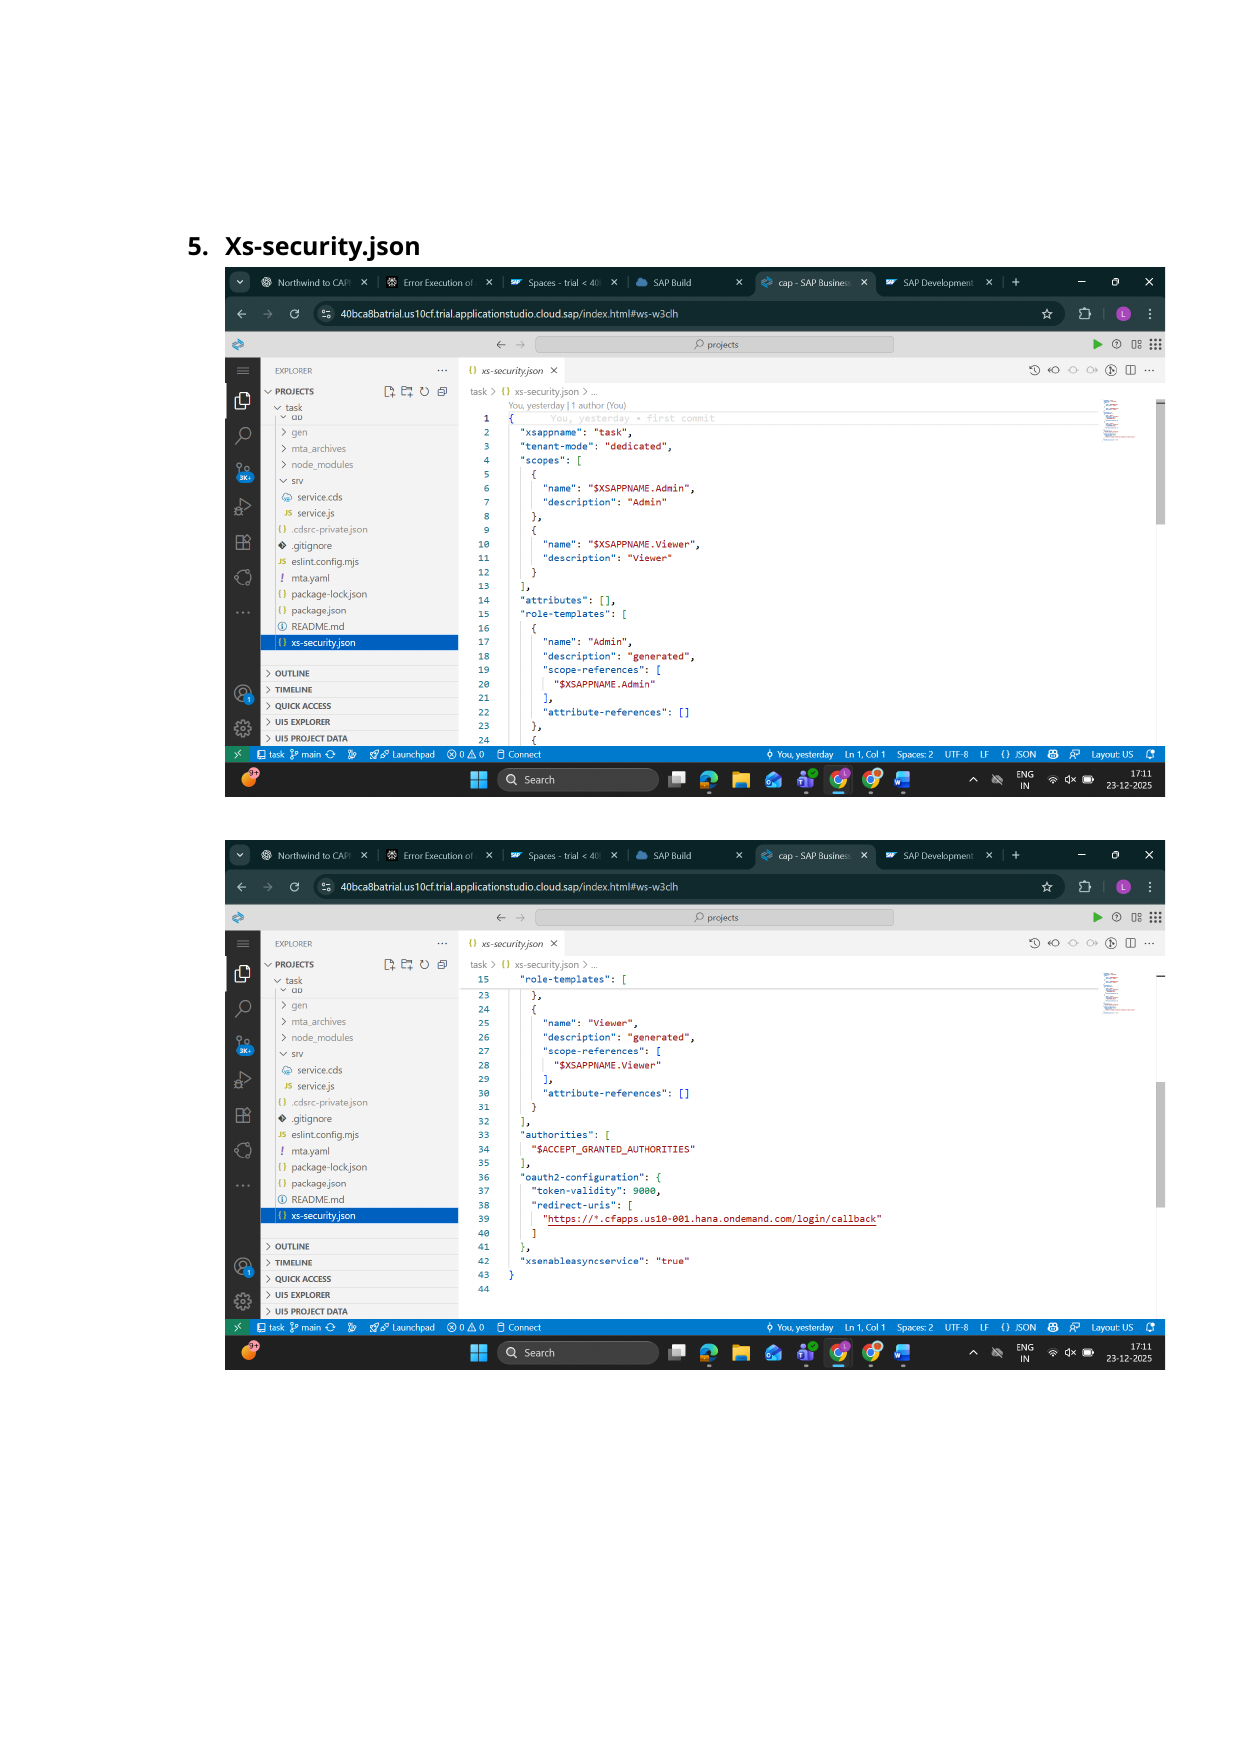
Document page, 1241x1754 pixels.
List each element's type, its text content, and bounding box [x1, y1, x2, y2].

list Xs-security.json [187, 228, 1090, 262]
picture [225, 840, 1166, 1370]
picture [225, 267, 1166, 797]
